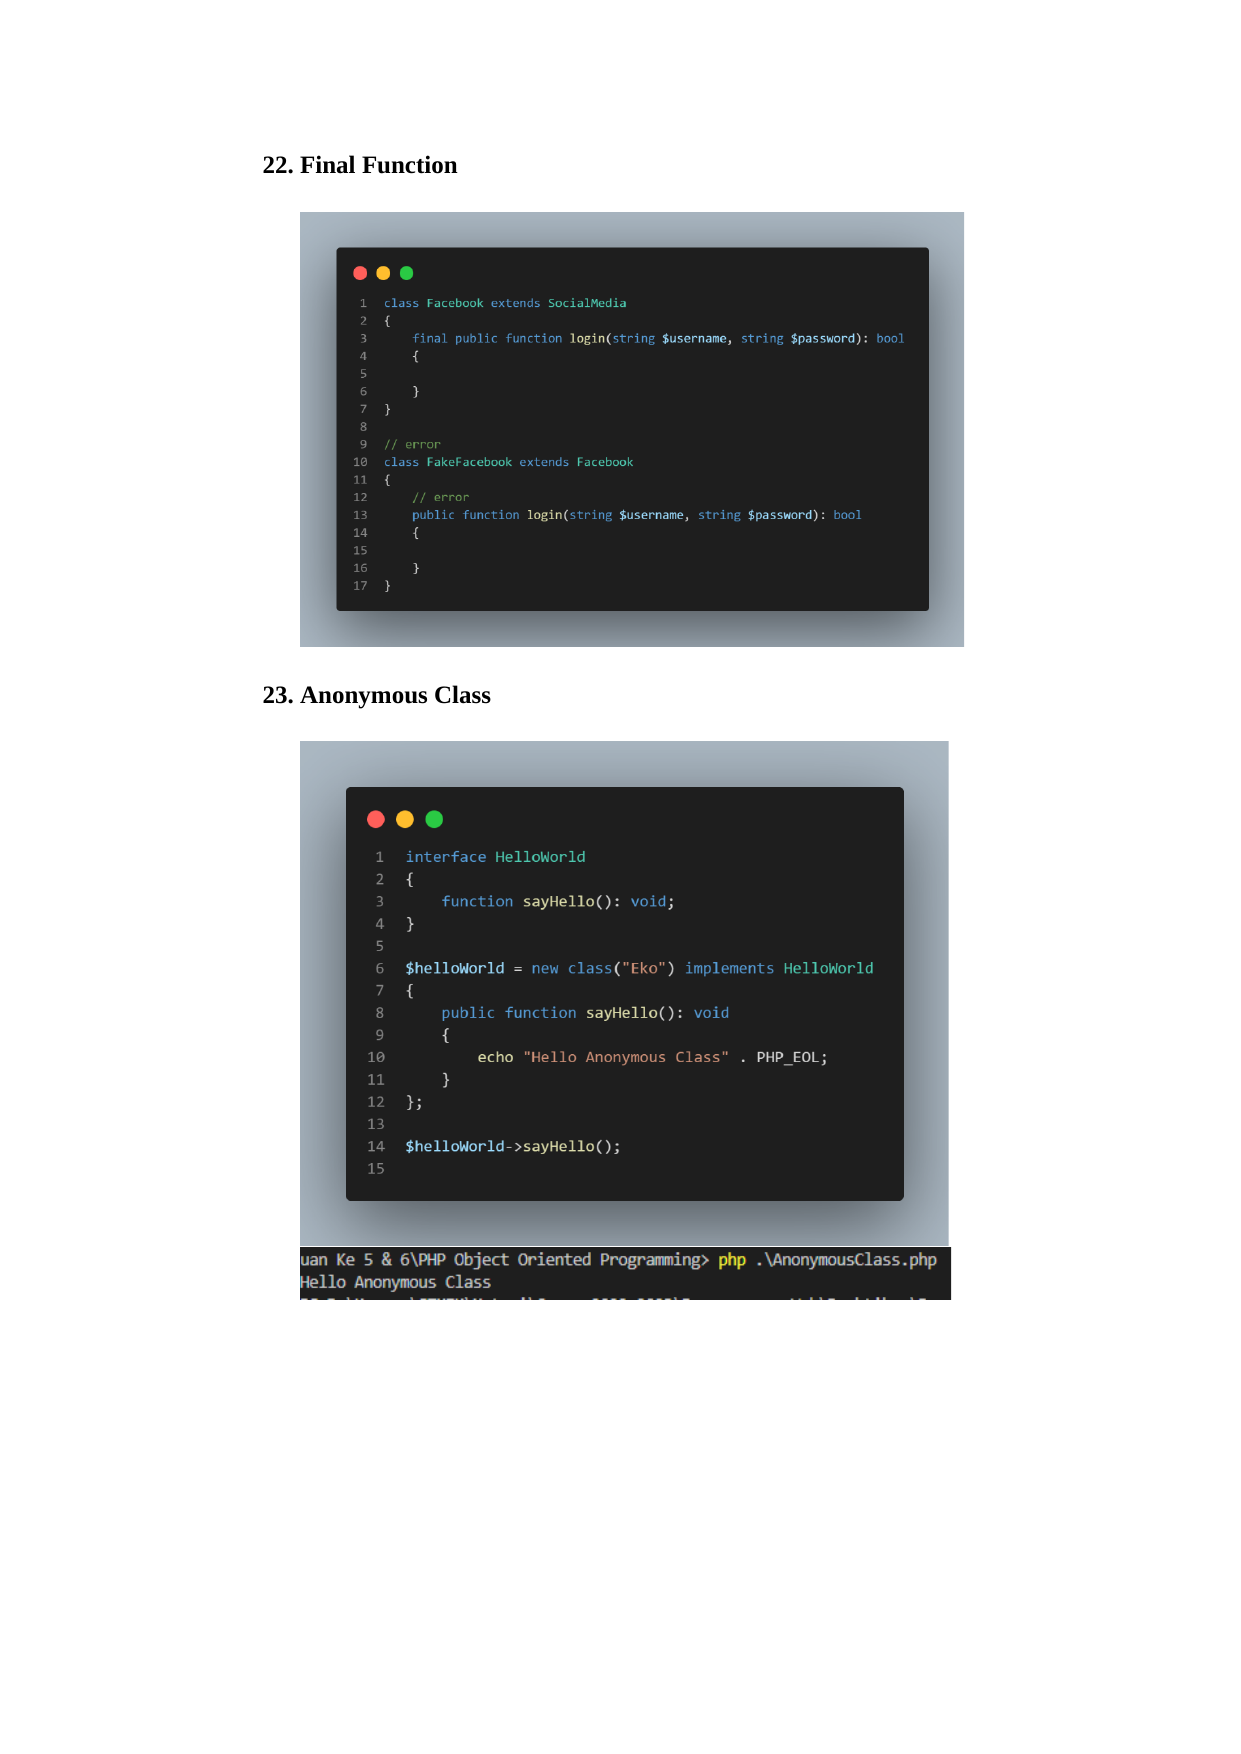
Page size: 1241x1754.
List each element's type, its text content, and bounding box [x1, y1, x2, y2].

picture [300, 1247, 952, 1300]
list Final Function [262, 150, 1090, 179]
list Anonymous Class [262, 680, 1090, 708]
picture [300, 741, 949, 1246]
picture [300, 212, 965, 647]
